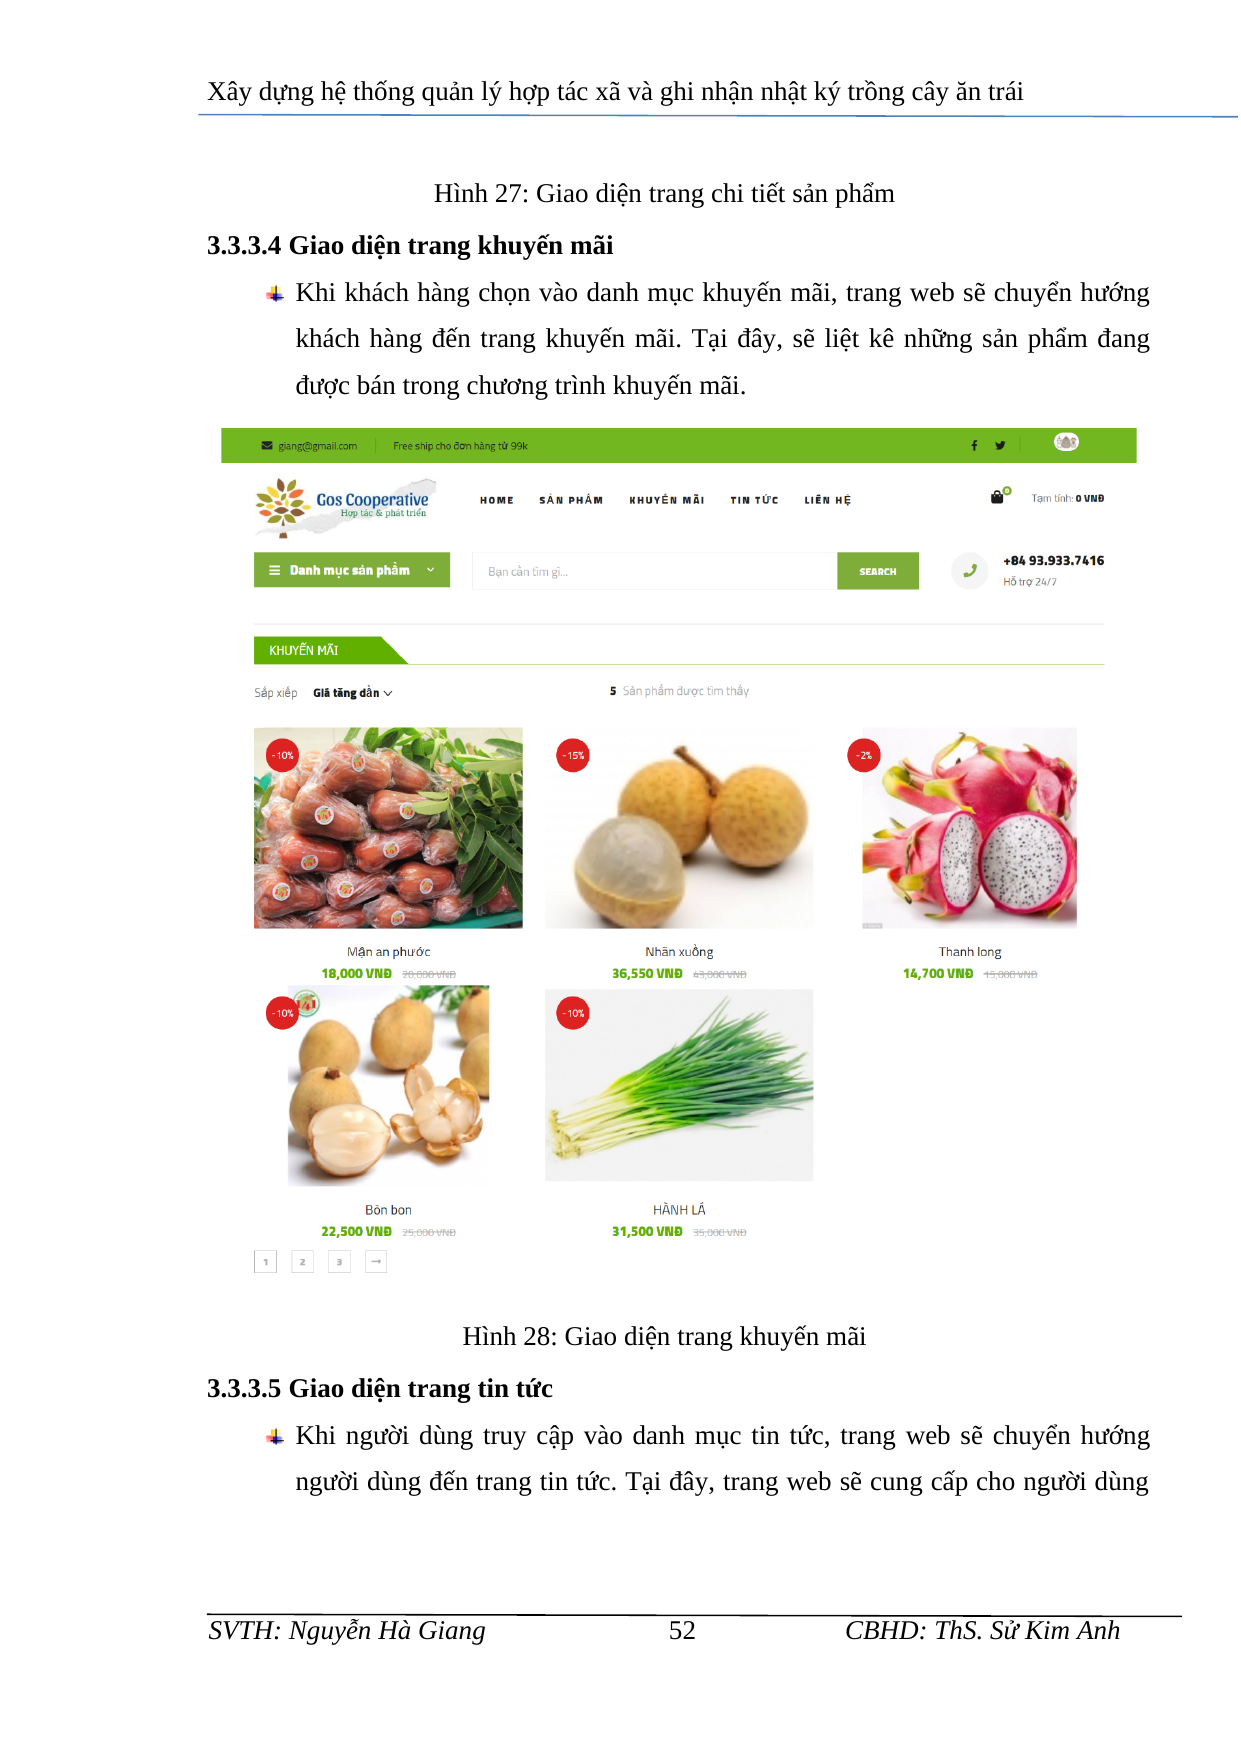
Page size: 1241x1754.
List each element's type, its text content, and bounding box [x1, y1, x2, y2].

text Hình 27: Giao diện trang chi tiết sản phẩm [207, 177, 1122, 208]
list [266, 1419, 1151, 1497]
picture [266, 284, 284, 302]
list Giao diện trang tin tức [207, 1372, 1151, 1403]
picture [221, 428, 1137, 1291]
text Hình 28: Giao diện trang khuyến mãi [207, 1320, 1122, 1351]
list Giao diện trang khuyến mãi [207, 229, 1151, 260]
list Khi khách hàng chọn vào danh mục khuyến mãi, trang web sẽ chuyển hướng khách hàng đến trang khuyến mãi. Tại đây, sẽ liệt kê những sản phẩm đang được bán trong chương trình khuyến mãi. [266, 276, 1151, 400]
picture [266, 1427, 284, 1445]
